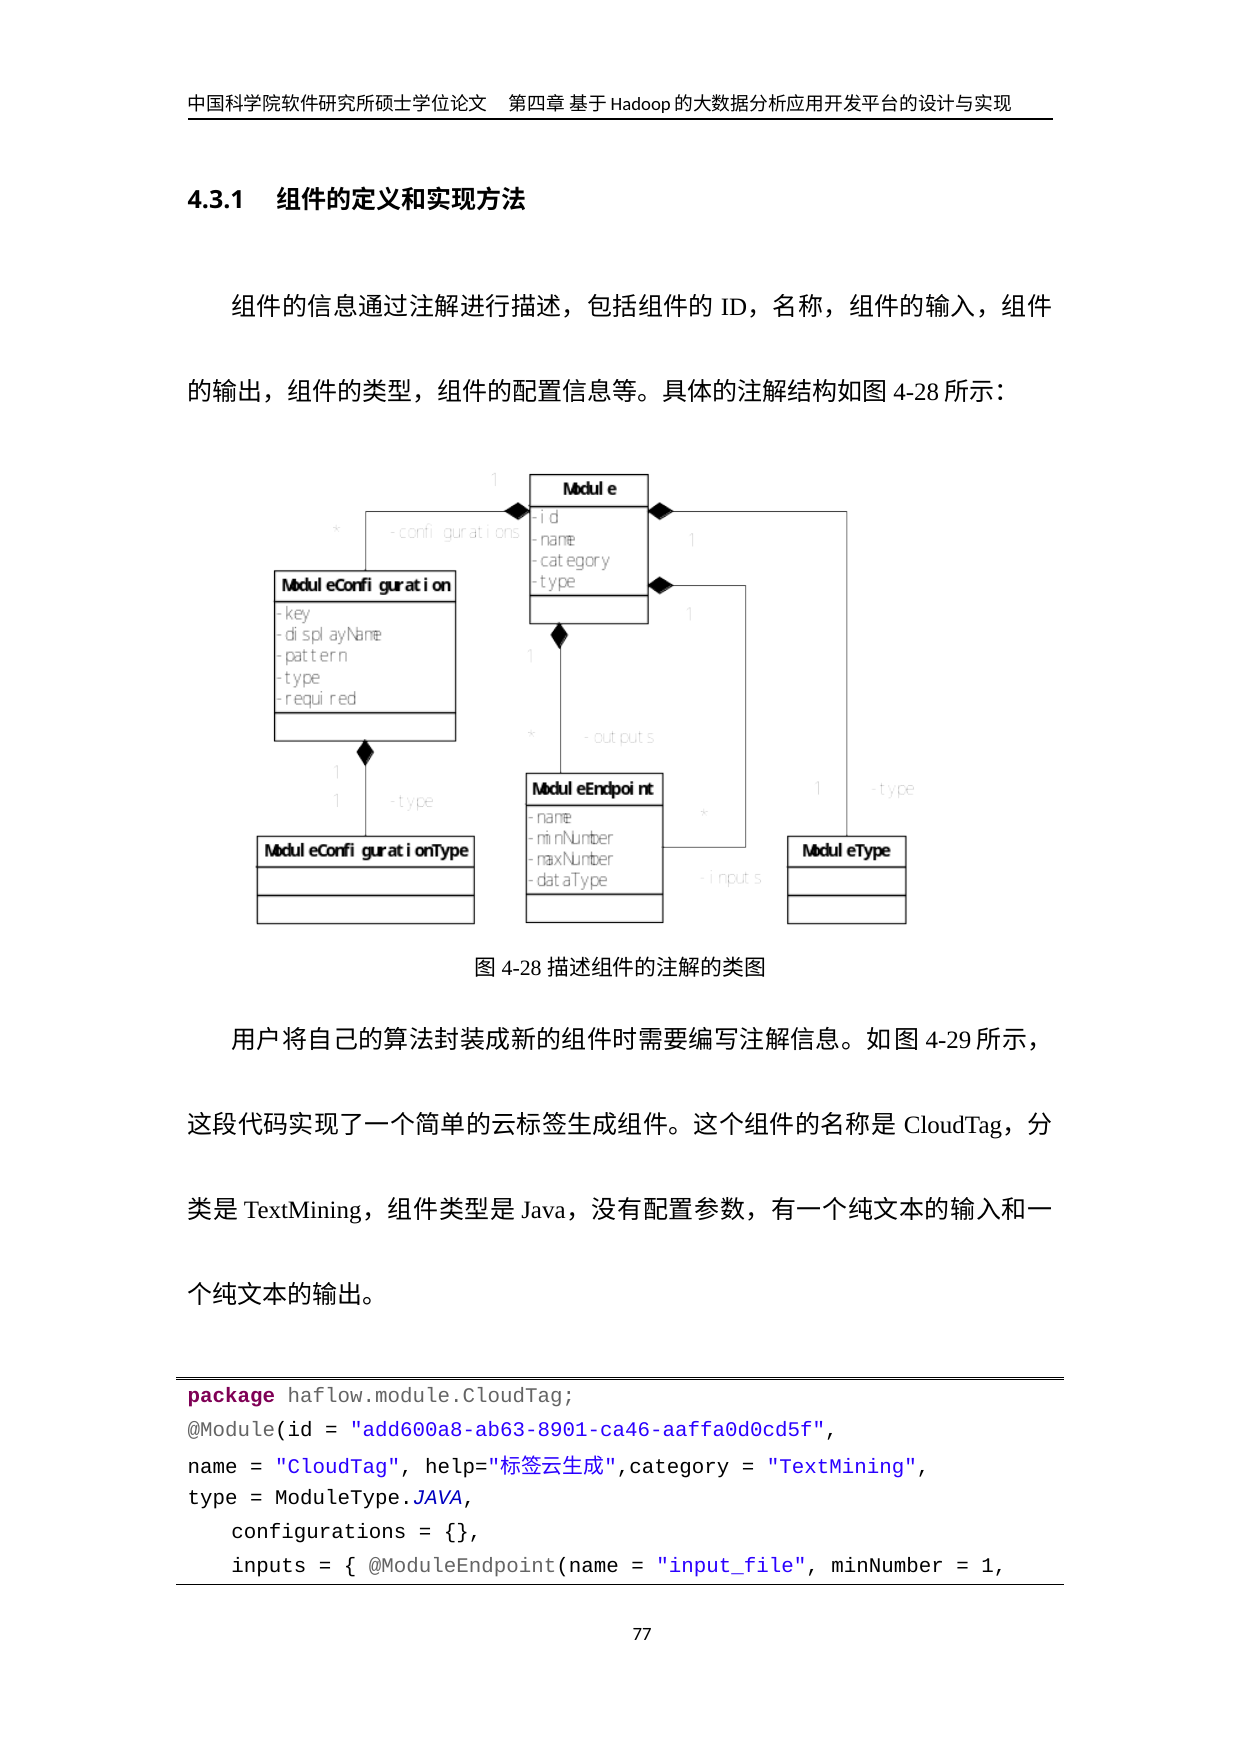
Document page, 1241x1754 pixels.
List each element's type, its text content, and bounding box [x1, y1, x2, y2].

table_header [176, 1380, 1064, 1583]
subtitle 组件的定义和实现方法 [187, 164, 1053, 232]
